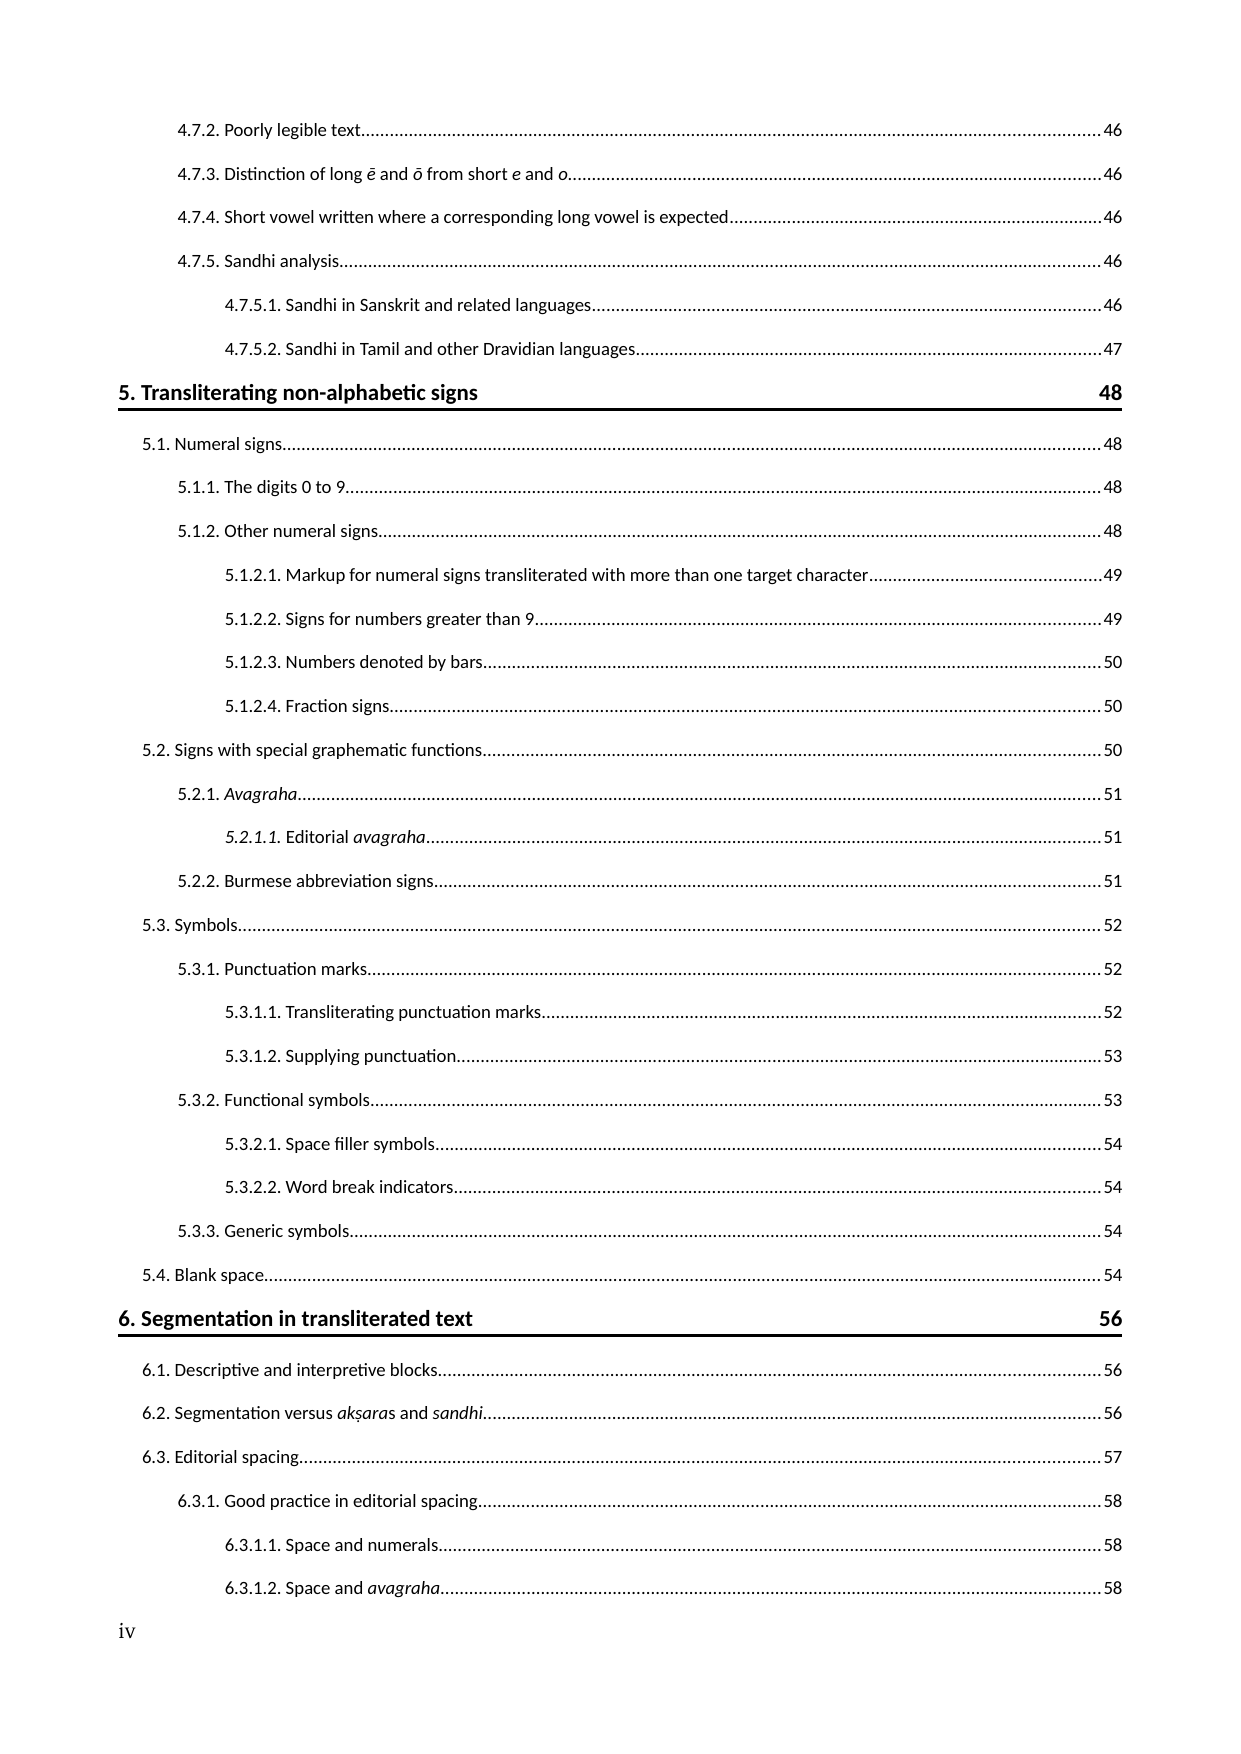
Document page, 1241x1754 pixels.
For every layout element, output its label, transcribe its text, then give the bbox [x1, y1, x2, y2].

text 4.7.3. Distinction of long ē and ō from short e and o 46 [177, 162, 1122, 185]
text 5.4. Blank space 54 [142, 1263, 1122, 1286]
text 5.3.1.2. Supplying punctuation 53 [224, 1044, 1122, 1067]
text 5.1. Numeral signs 48 [142, 432, 1122, 454]
text 5.2.1.1. Editorial avagraha 51 [224, 825, 1122, 848]
text 5.2. Signs with special graphematic functions 50 [142, 738, 1122, 761]
text 6.3.1. Good practice in editorial spacing 58 [177, 1489, 1122, 1512]
text 5.1.2.4. Fraction signs 50 [224, 694, 1122, 717]
text 6.3. Editorial spacing 57 [142, 1445, 1122, 1468]
text 6.2. Segmentation versus akṣaras and sandhi 56 [142, 1401, 1122, 1424]
text 5.1.2.1. Markup for numeral signs transliterated with more than one target character 49 [224, 563, 1122, 586]
text 4.7.5.2. Sandhi in Tamil and other Dravidian languages 47 [224, 337, 1122, 360]
text 5.1.1. The digits 0 to 9 48 [177, 475, 1122, 498]
text 5.3.1. Punctuation marks 52 [177, 957, 1122, 979]
text 6. Segmentation in transliterated text 56 [118, 1307, 1122, 1334]
text 5.3.2.2. Word break indicators 54 [224, 1175, 1122, 1198]
text 4.7.2. Poorly legible text 46 [177, 118, 1122, 141]
text 5.3.3. Generic symbols 54 [177, 1219, 1122, 1242]
text 5.3.2. Functional symbols 53 [177, 1088, 1122, 1111]
text 5. Transliterating non-alphabetic signs 48 [118, 381, 1122, 408]
text 5.1.2.3. Numbers denoted by bars 50 [224, 650, 1122, 673]
text 5.1.2. Other numeral signs 48 [177, 519, 1122, 542]
text 5.1.2.2. Signs for numbers greater than 9 49 [224, 607, 1122, 629]
text 6.1. Descriptive and interpretive blocks 56 [142, 1358, 1122, 1381]
text 6.3.1.1. Space and numerals 58 [224, 1533, 1122, 1556]
text 4.7.5. Sandhi analysis 46 [177, 249, 1122, 272]
text 5.3.1.1. Transliterating punctuation marks 52 [224, 1000, 1122, 1023]
text 5.2.2. Burmese abbreviation signs 51 [177, 869, 1122, 892]
text 6.3.1.2. Space and avagraha 58 [224, 1576, 1122, 1599]
text 4.7.5.1. Sandhi in Sanskrit and related languages 46 [224, 293, 1122, 316]
text 5.3. Symbols 52 [142, 913, 1122, 936]
text 4.7.4. Short vowel written where a corresponding long vowel is expected 46 [177, 206, 1122, 228]
text 5.3.2.1. Space filler symbols 54 [224, 1132, 1122, 1154]
text 5.2.1. Avagraha 51 [177, 782, 1122, 804]
